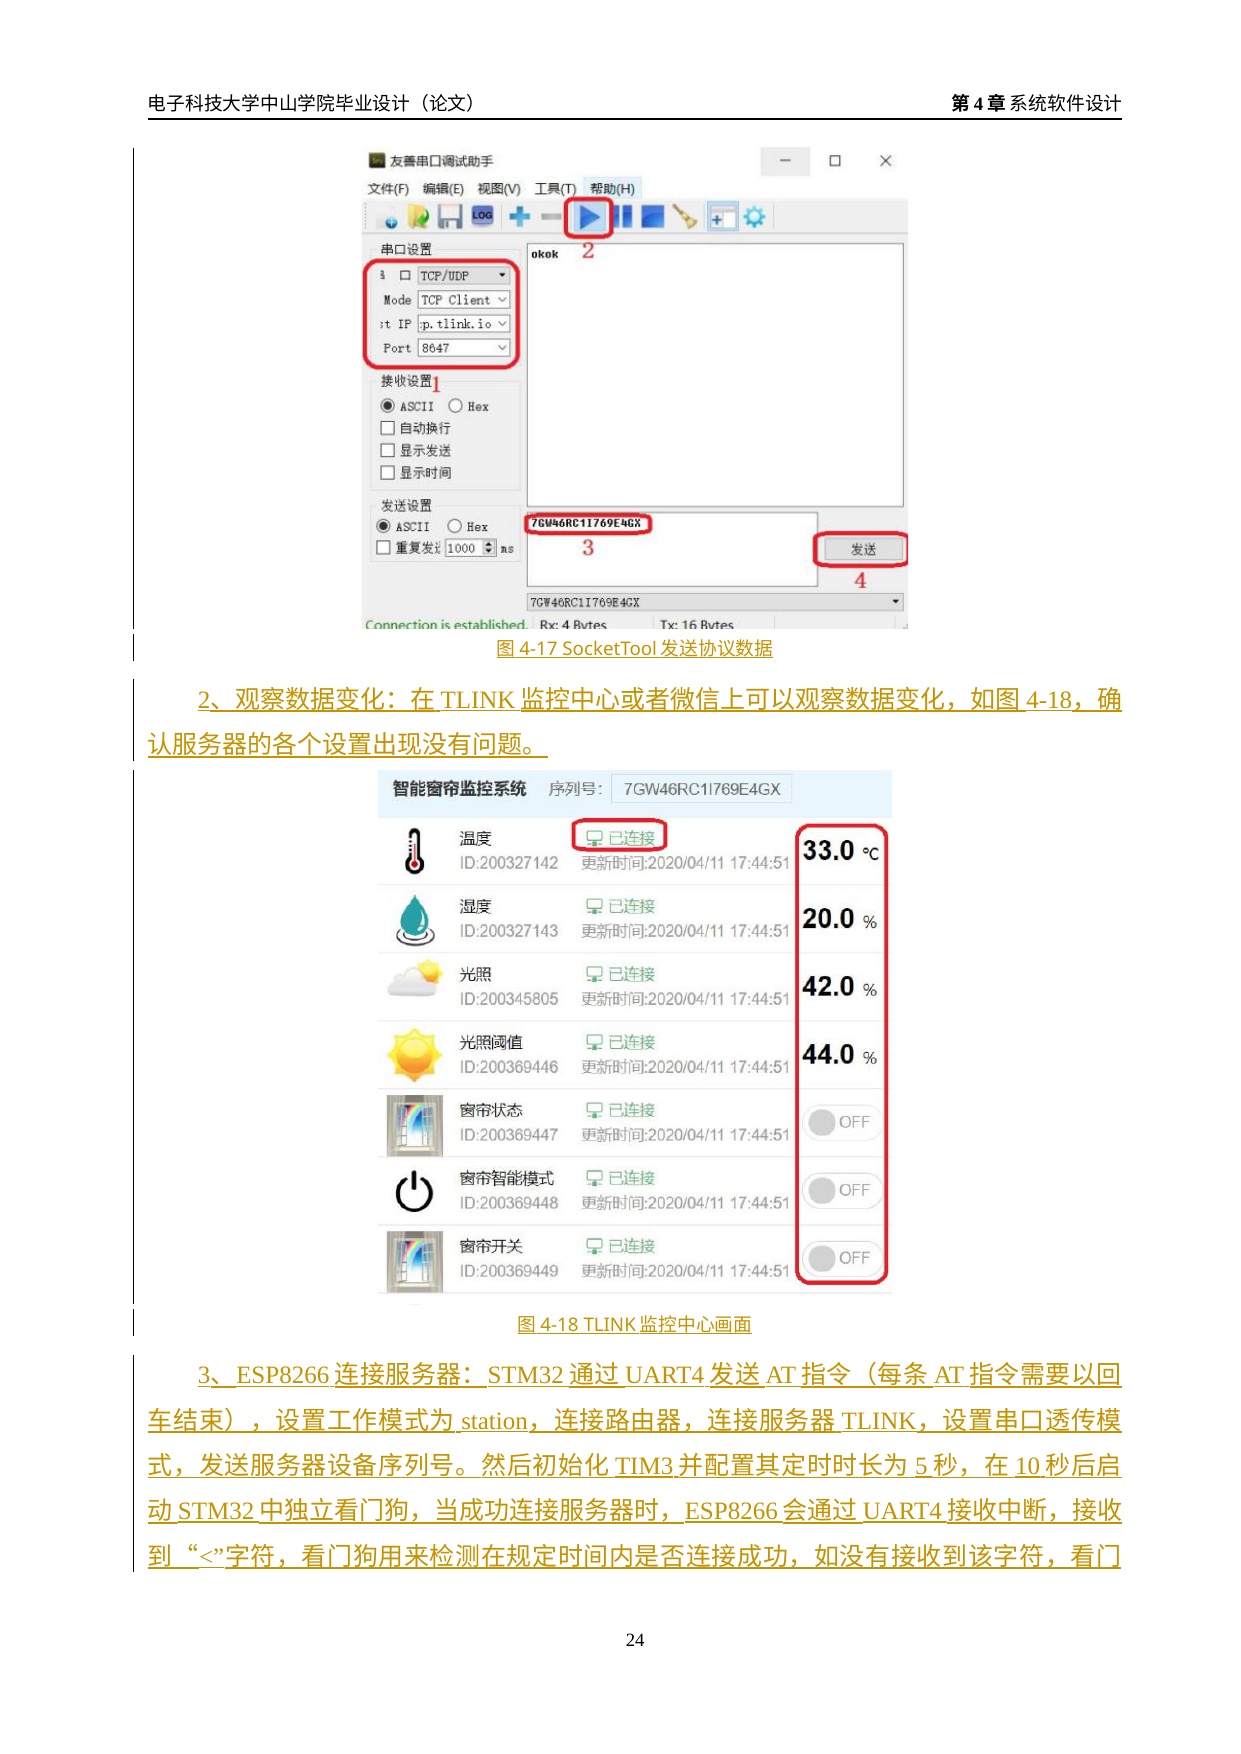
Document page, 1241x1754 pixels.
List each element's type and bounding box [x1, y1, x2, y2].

picture [377, 770, 892, 1305]
picture [361, 147, 909, 629]
